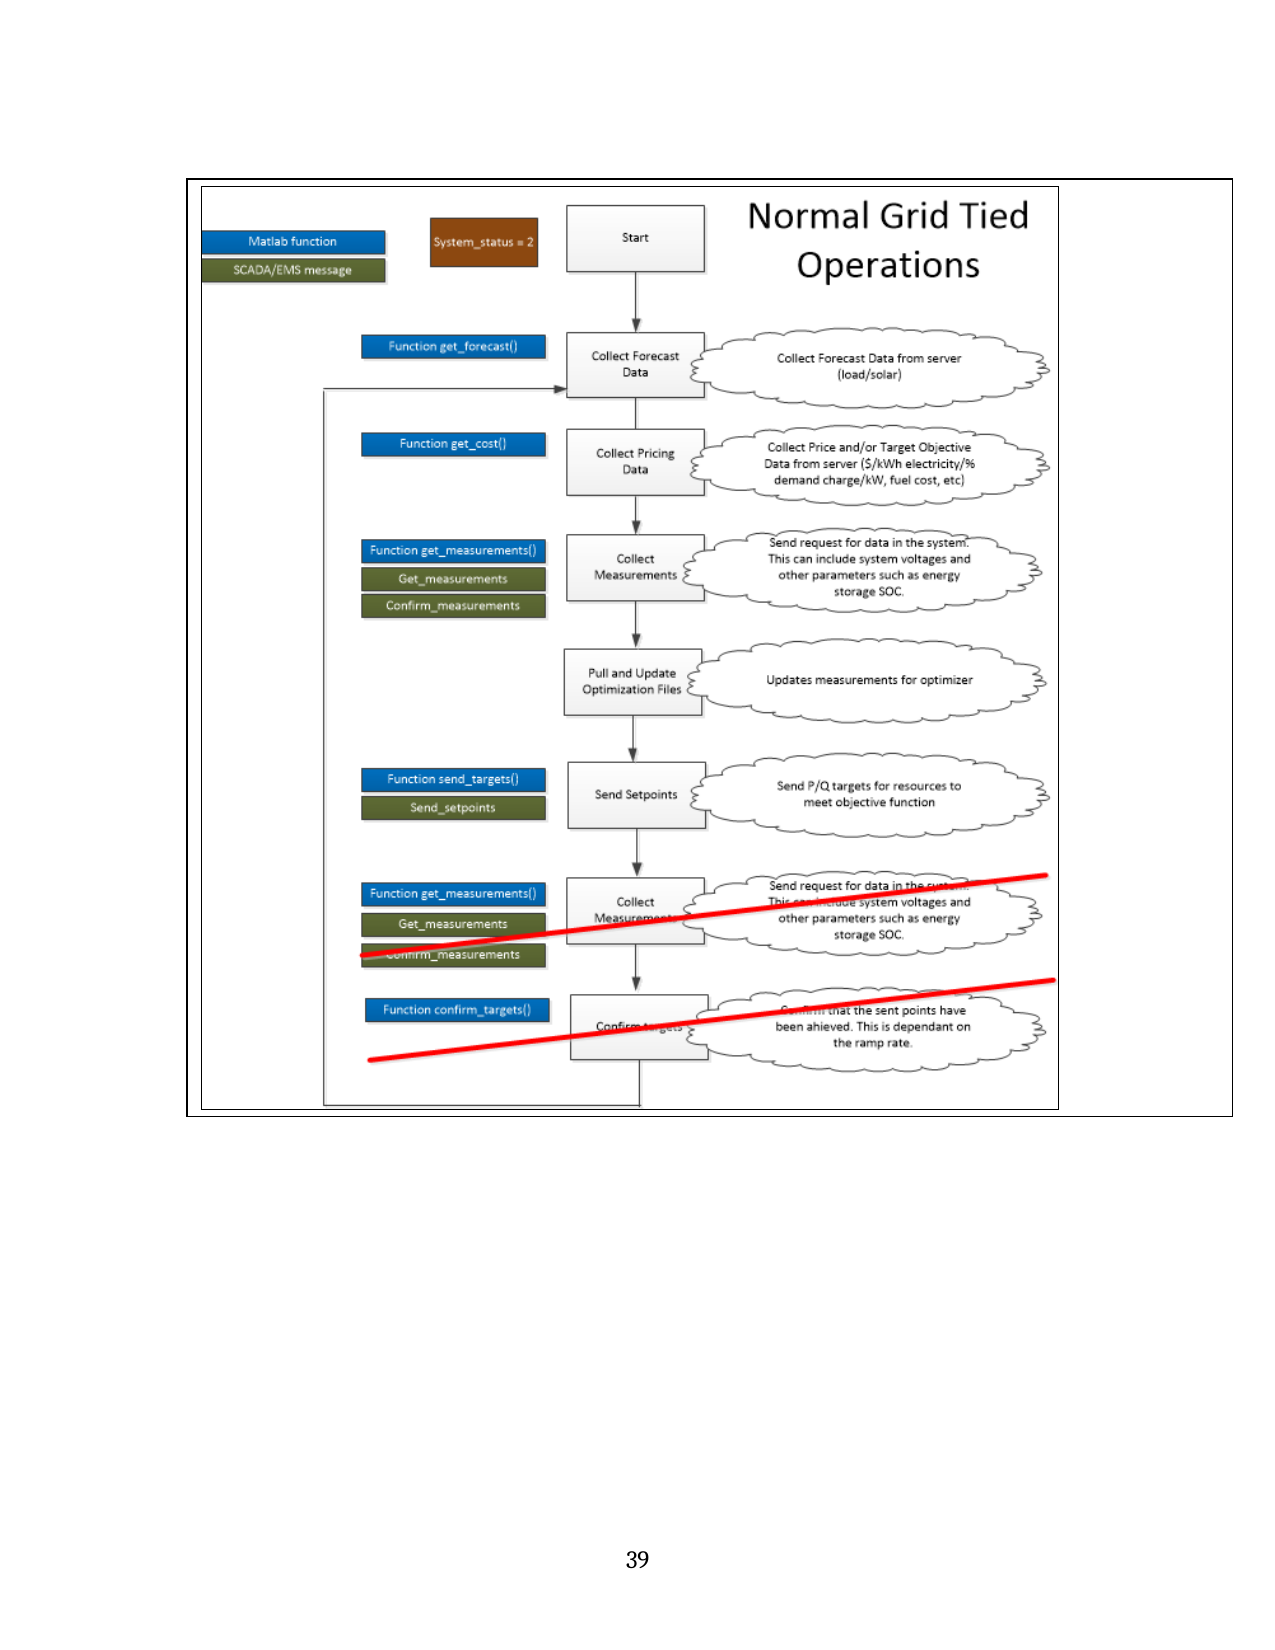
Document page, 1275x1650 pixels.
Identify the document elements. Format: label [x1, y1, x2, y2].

picture [202, 187, 1058, 1109]
